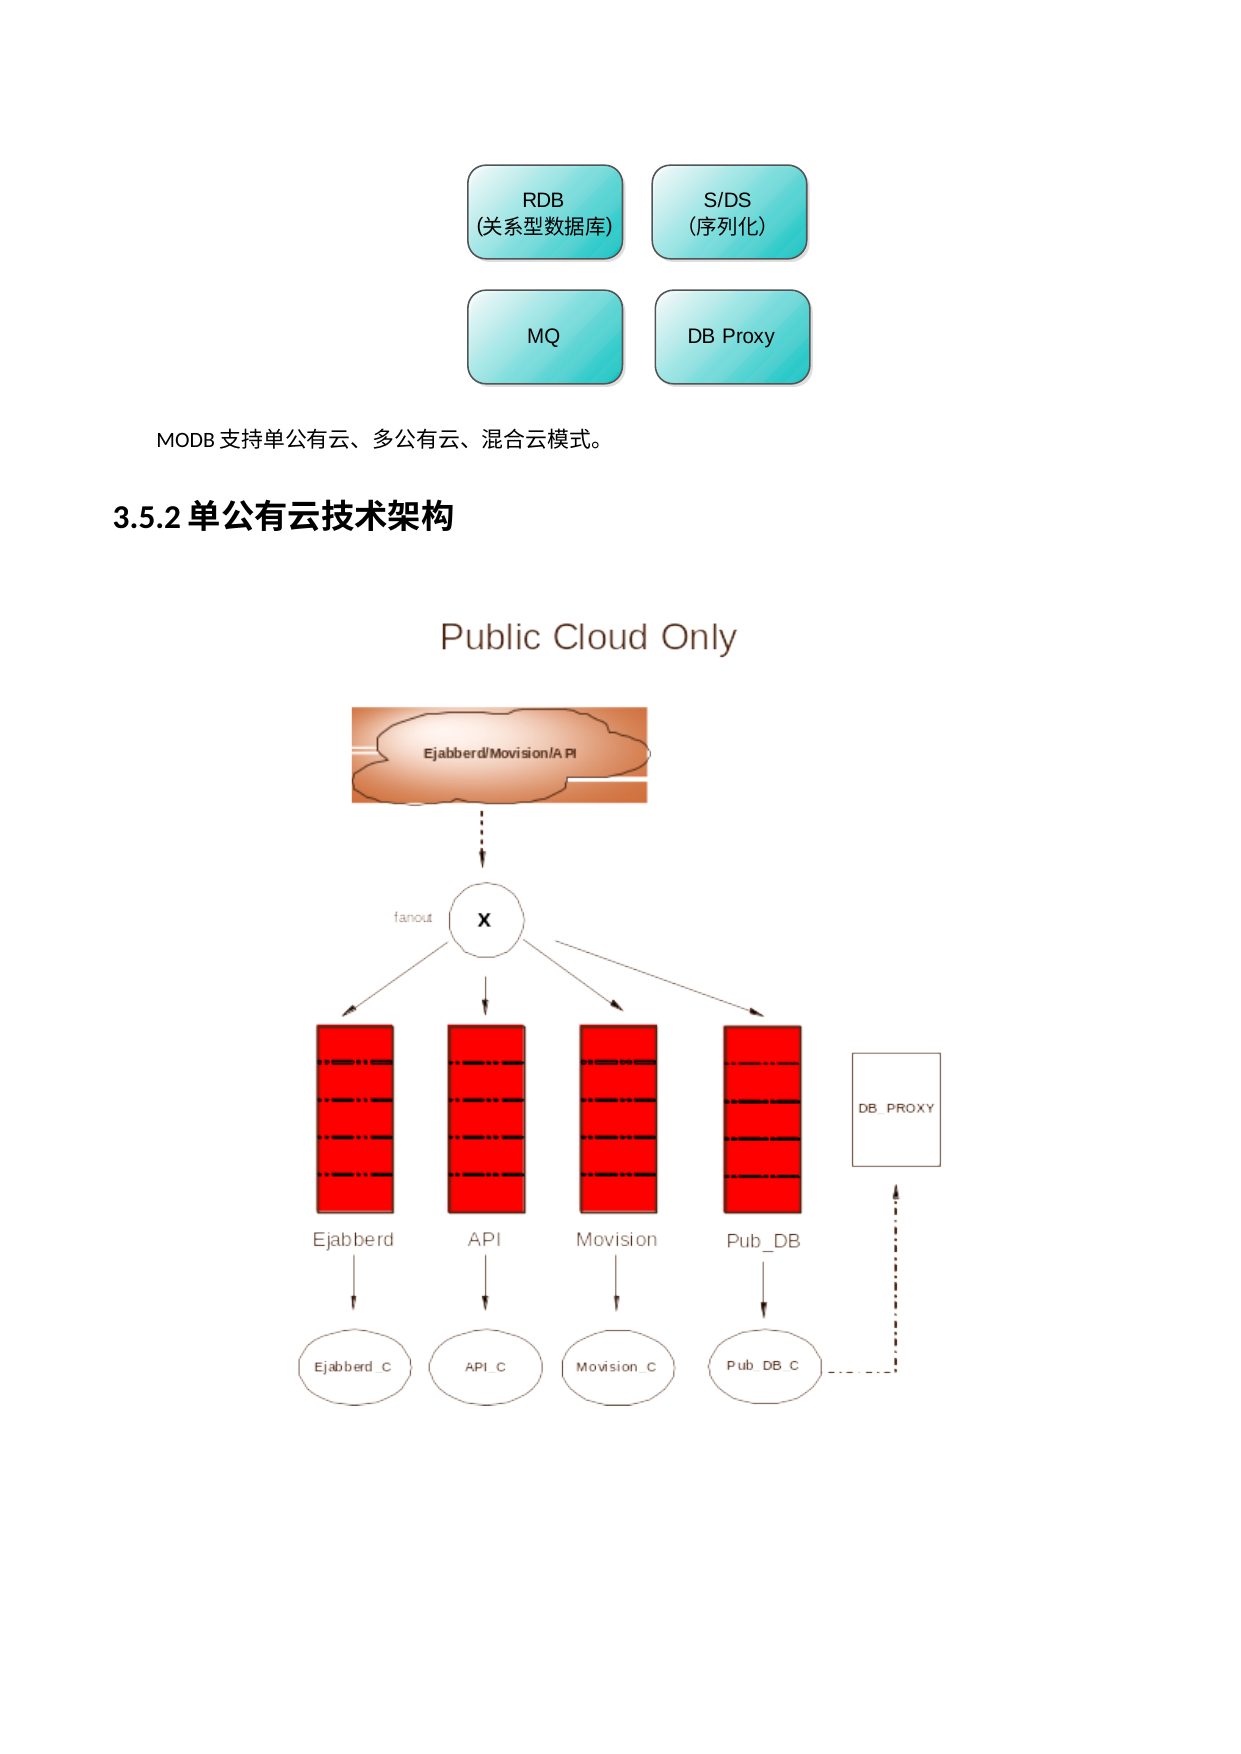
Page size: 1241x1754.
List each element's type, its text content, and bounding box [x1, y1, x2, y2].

subtitle 单公有云技术架构 [112, 482, 1128, 547]
text MODB支持单公有云、多公有云、混合云模式。 [112, 422, 1128, 454]
